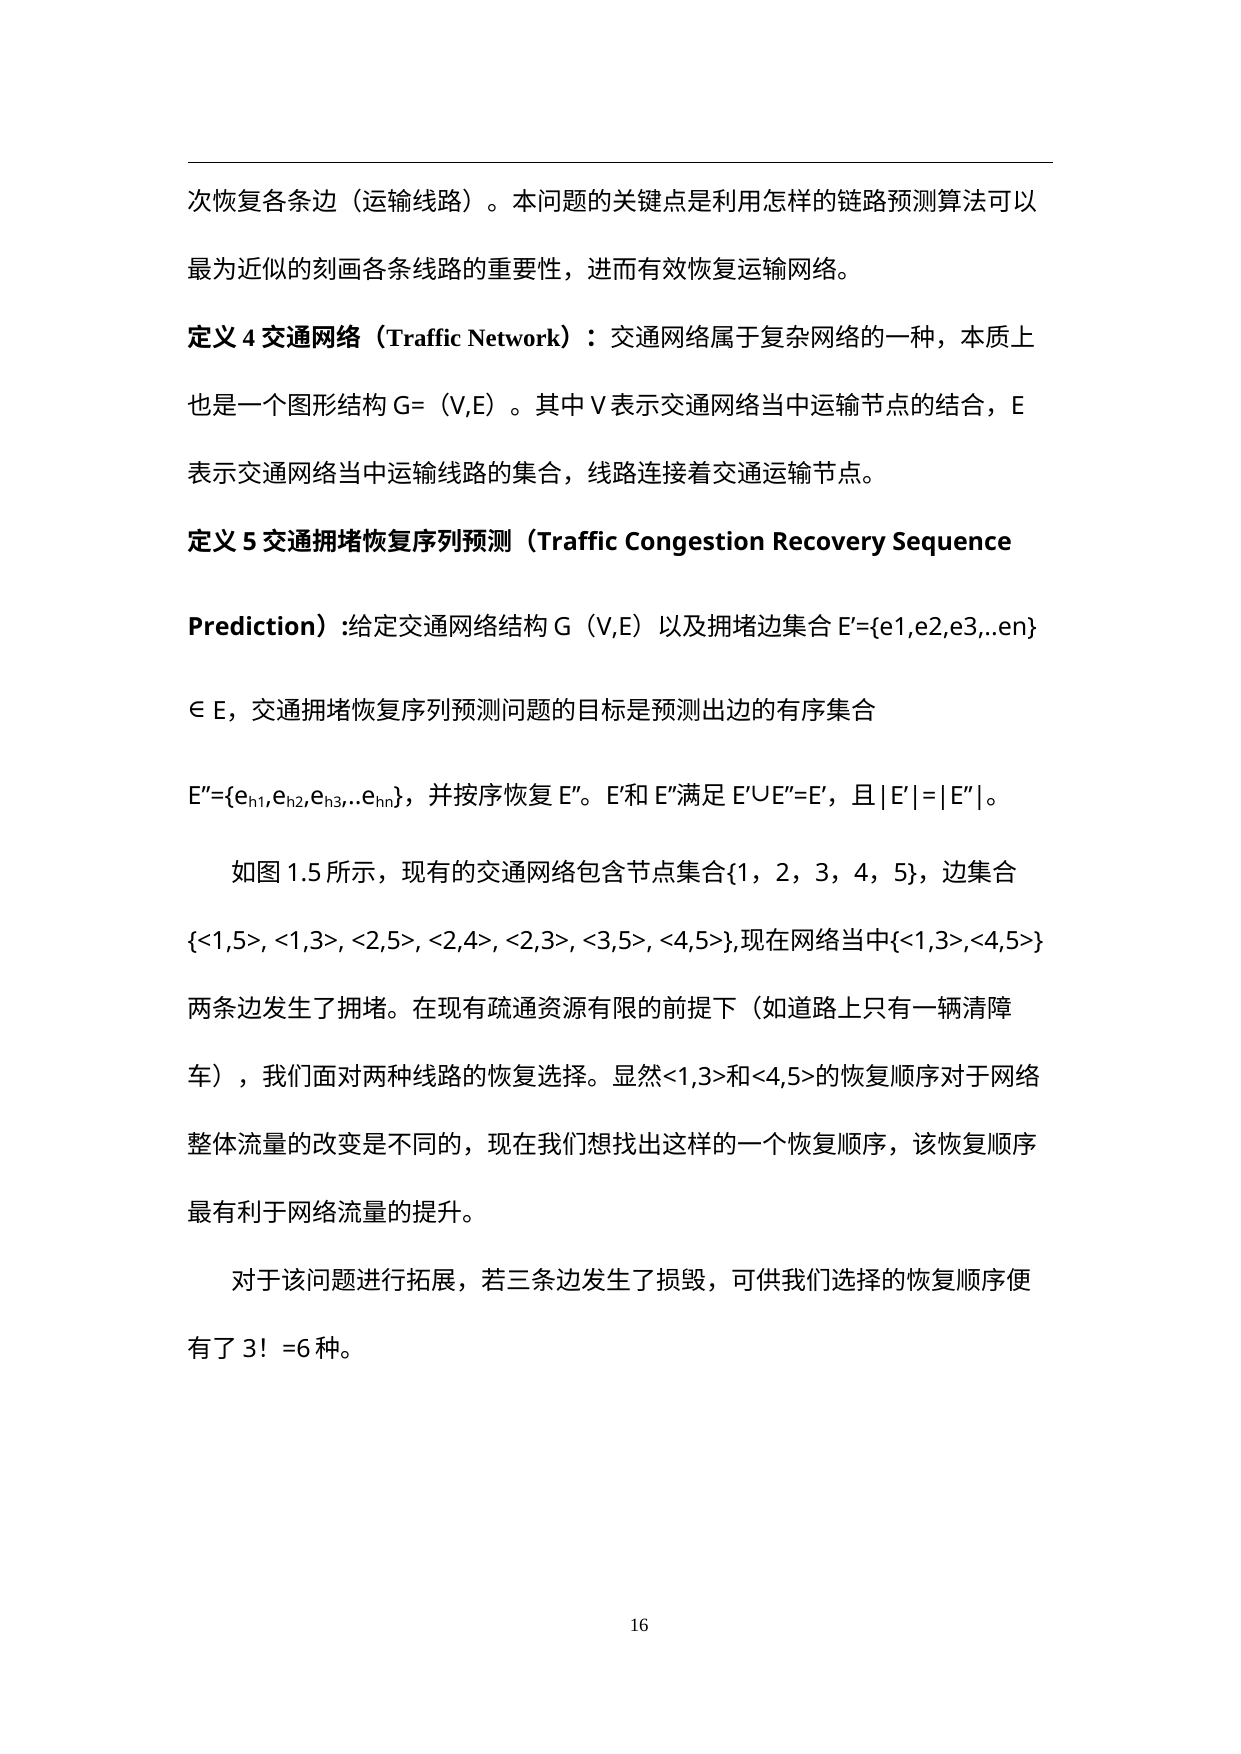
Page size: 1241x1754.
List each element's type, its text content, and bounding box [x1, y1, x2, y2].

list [187, 166, 1053, 301]
text 如图1.5所示，现有的交通网络包含节点集合{1，2，3，4，5}，边集合{<1,5>, <1,3>, <2,5>, <2,4>, <2,3>, <3,5>, <4,5>},现在网络当中{<1,3>,<4,5>}两条边发生了拥堵。在现有疏通资源有限的前提下（如道路上只有一辆清障车），我们面对两种线路的恢复选择。显然<1,3>和<4,5>的恢复顺序对于网络整体流量的改变是不同的，现在我们想找出这样的一个恢复顺序，该恢复顺序最有利于网络流量的提升。 [187, 837, 1053, 1244]
text 定义4 交通网络（Traffic Network）：交通网络属于复杂网络的一种，本质上也是一个图形结构G=（V,E）。其中V表示交通网络当中运输节点的结合，E表示交通网络当中运输线路的集合，线路连接着交通运输节点。 [187, 301, 1053, 505]
text 定义5交通拥堵恢复序列预测（Traffic Congestion Recovery Sequence Prediction）:给定交通网络结构G（V,E）以及拥堵边集合E’={e1,e2,e3,..en} E，交通拥堵恢复序列预测问题的目标是预测出边的有序集合E’’={eh1,eh2,eh3,..ehn}，并按序恢复E’’。E’和E’’满足E’E’’=E’，且|E’|=|E’’|。 [187, 505, 1053, 828]
text 对于该问题进行拓展，若三条边发生了损毁，可供我们选择的恢复顺序便有了3！=6种。 [187, 1244, 1053, 1380]
